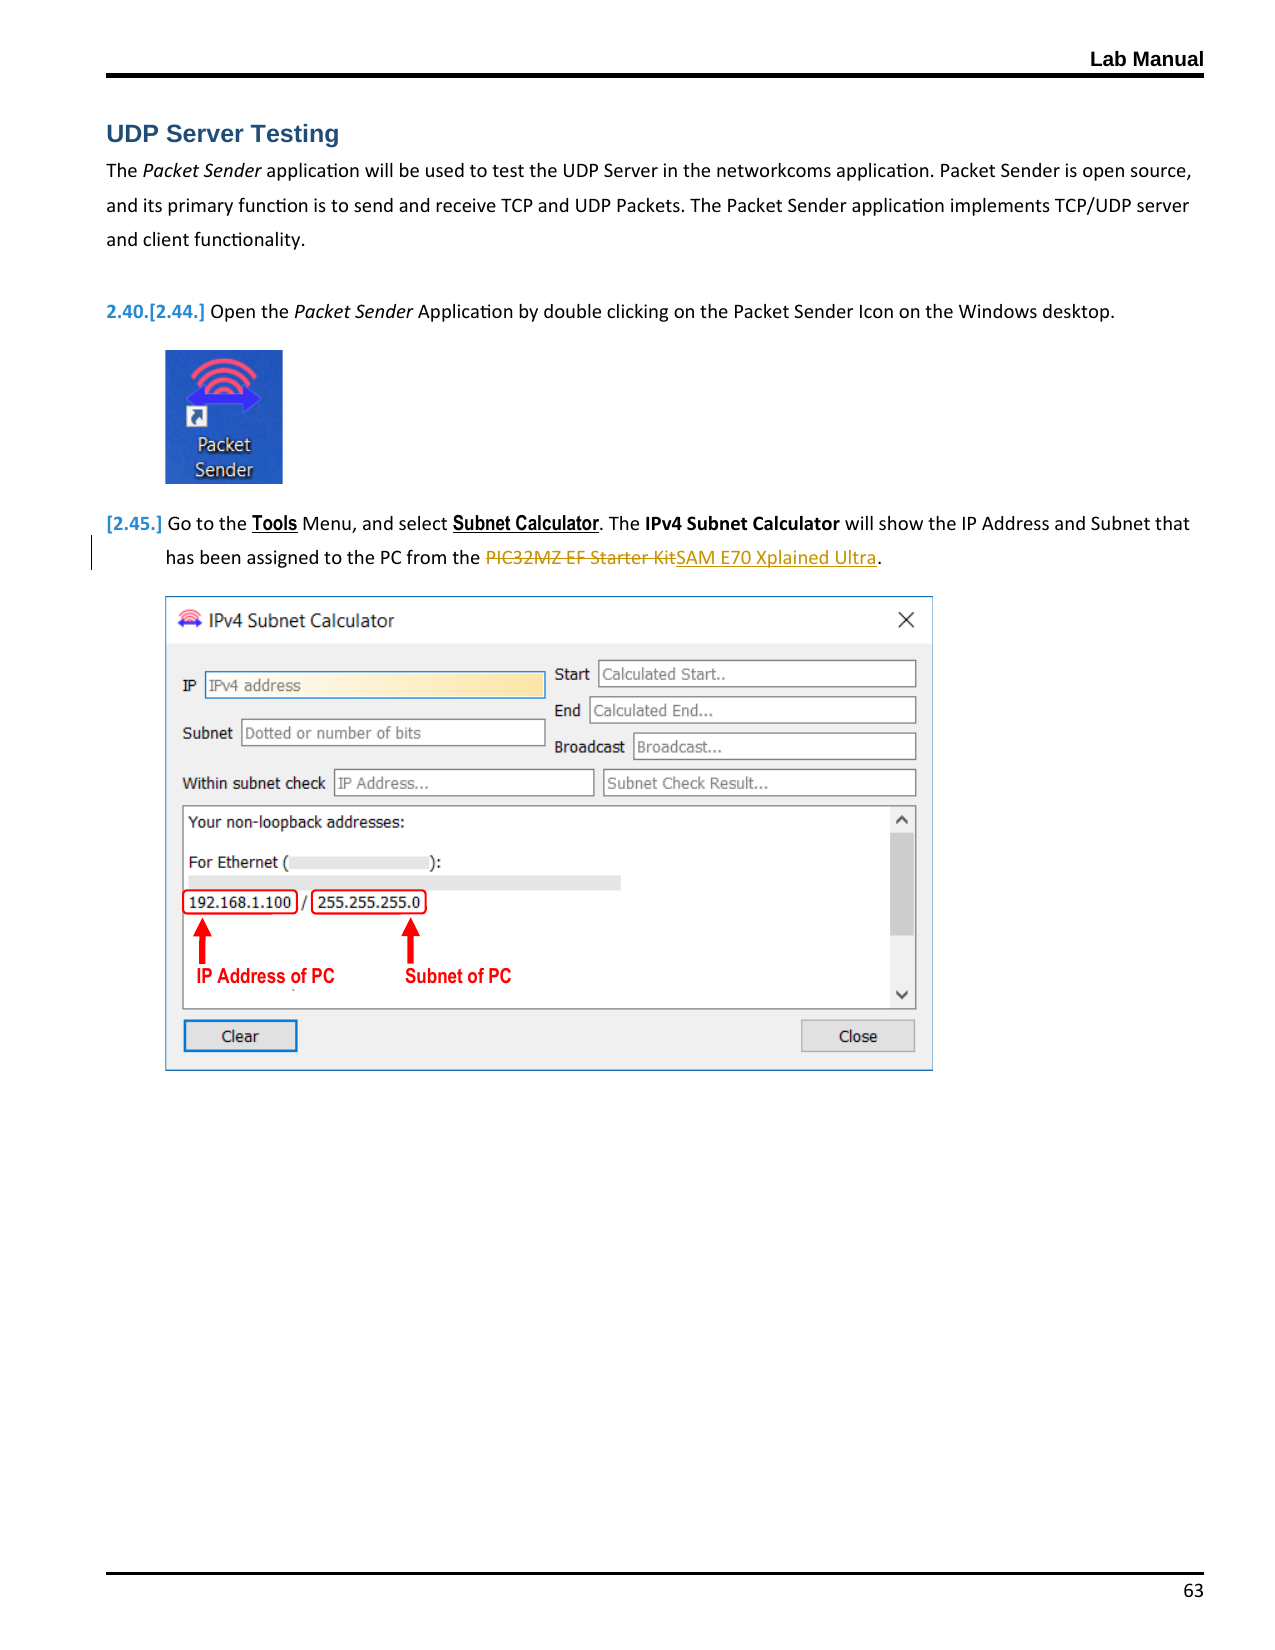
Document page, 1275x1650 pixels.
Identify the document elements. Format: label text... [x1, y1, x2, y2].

table_header [165, 335, 1106, 507]
picture [165, 596, 933, 1071]
picture [165, 350, 283, 484]
text The Packet Sender application will be used to test the UDP Server in the networkcoms application. Packet Sender is open source, and its primary function is to send and receive TCP and UDP Packets. The Packet Sender application implements TCP/UDP server and client functionality. [106, 158, 1204, 252]
list Open the Packet Sender Application by double clicking on the Packet Sender Icon on the Windows desktop. [106, 298, 1204, 323]
subtitle UDP Server Testing [106, 119, 1204, 148]
list Go to the Tools Menu, and select Subnet Calculator. The IPv4 Subnet Calculator will show the IP Address and Subnet that has been assigned to the PC from the . [106, 510, 1204, 570]
table_header [165, 582, 1104, 1093]
